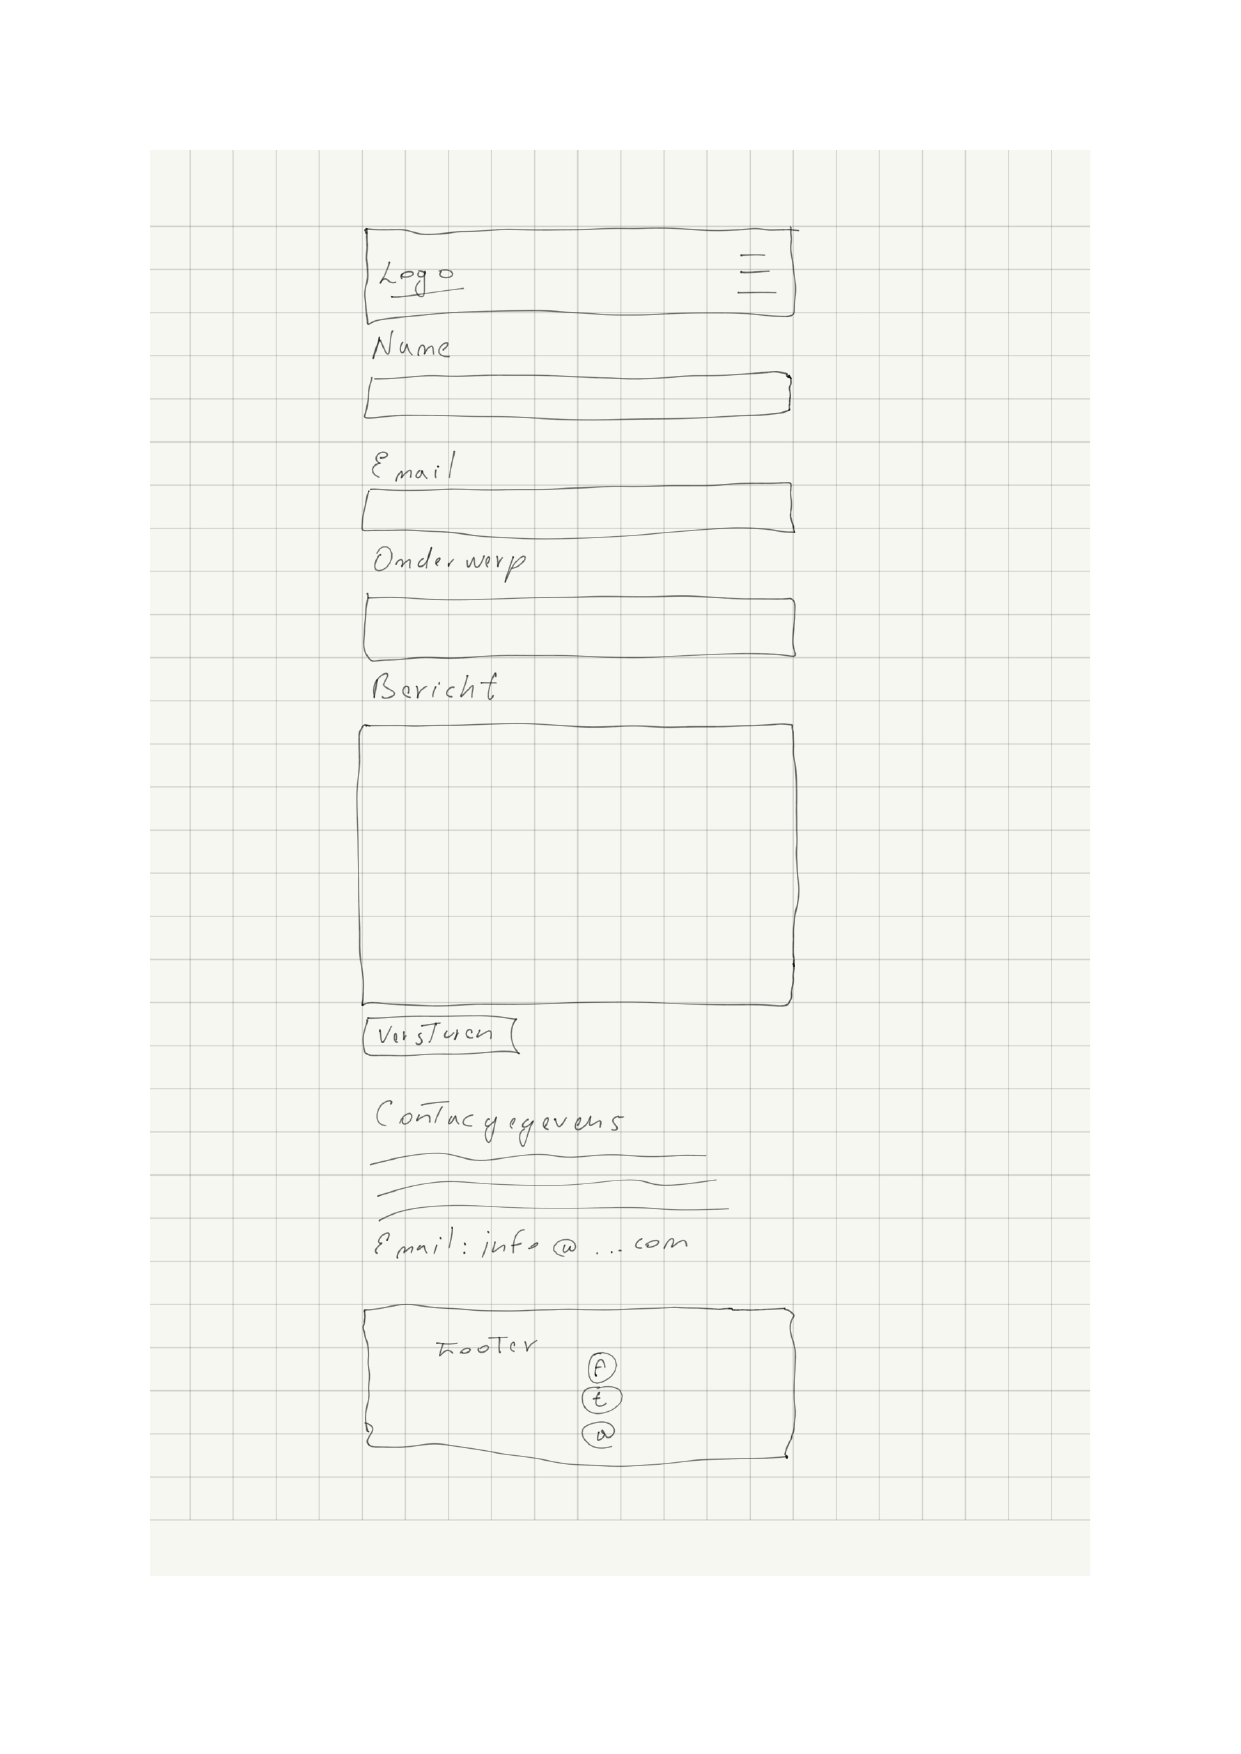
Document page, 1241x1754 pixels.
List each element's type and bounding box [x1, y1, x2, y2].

picture [150, 150, 1091, 1576]
